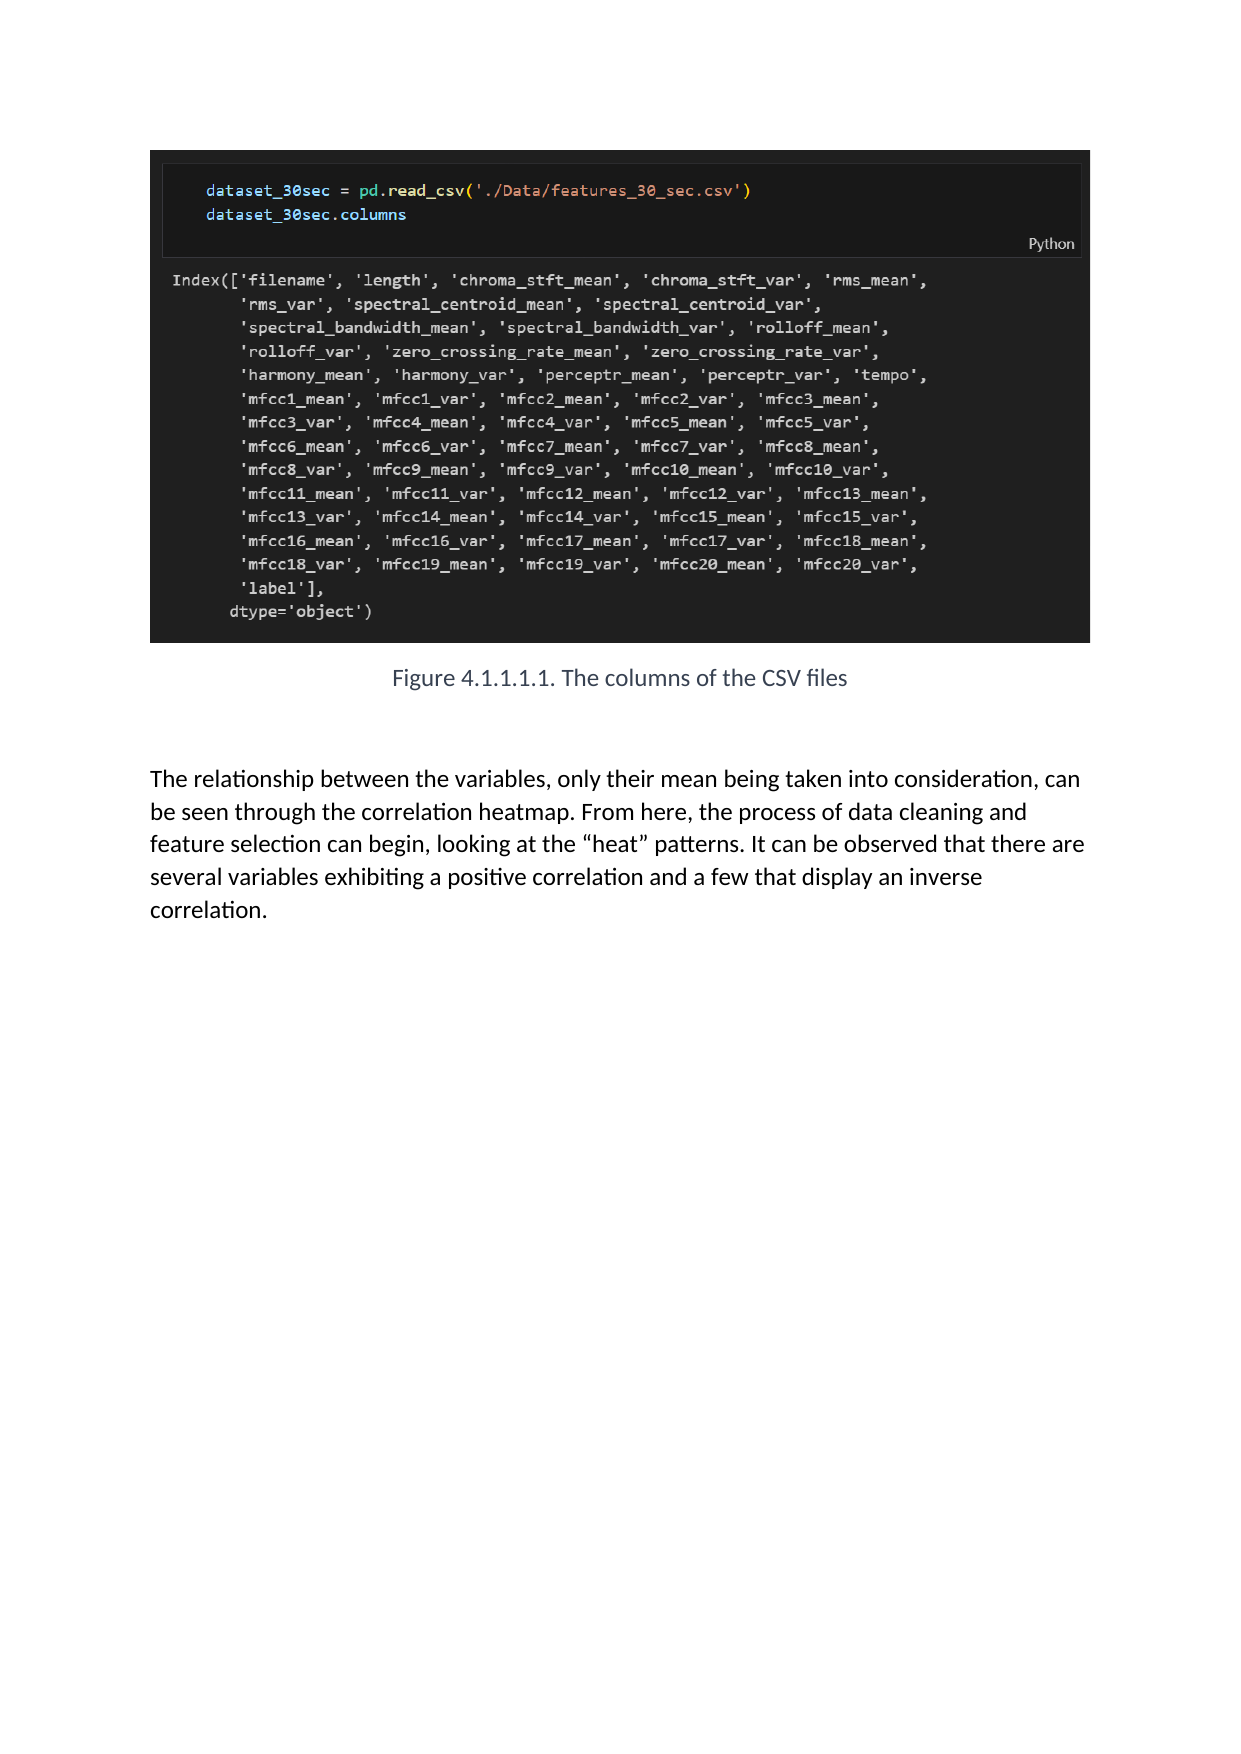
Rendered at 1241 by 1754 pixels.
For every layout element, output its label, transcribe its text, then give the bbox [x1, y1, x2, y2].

text Figure 4.1.1.1.1. The columns of the CSV files [150, 662, 1090, 692]
text The relationship between the variables, only their mean being taken into consideration, can be seen through the correlation heatmap. From here, the process of data cleaning and feature selection can begin, looking at the “heat” patterns. It can be observed that there are several variables exhibiting a positive correlation and a few that display an inverse correlation. [150, 763, 1090, 925]
picture [150, 150, 1091, 643]
